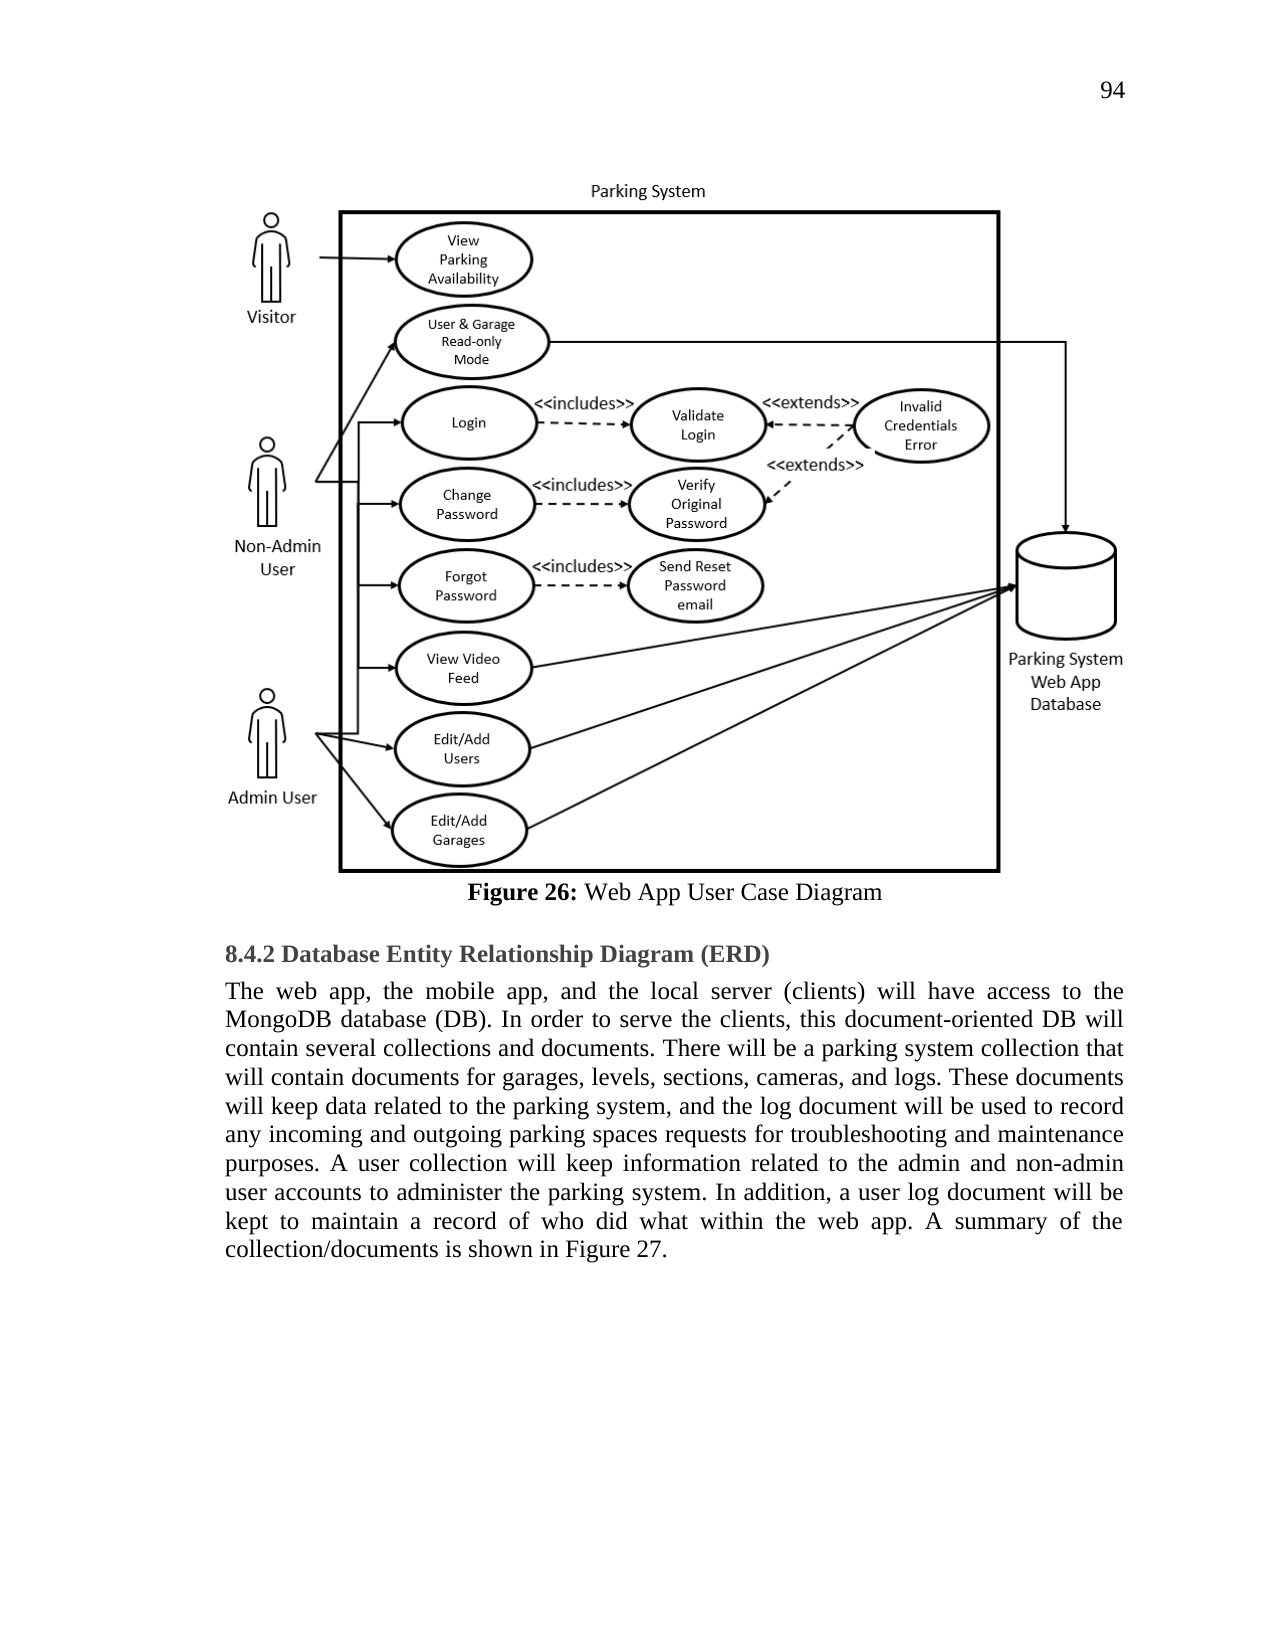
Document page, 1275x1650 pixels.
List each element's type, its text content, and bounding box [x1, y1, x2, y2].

picture [225, 178, 1125, 877]
text Figure 26: Web App User Case Diagram [225, 877, 1125, 905]
subtitle 8.4.2 Database Entity Relationship Diagram (ERD) [225, 939, 1125, 967]
text The web app, the mobile app, and the local server (clients) will have access to the MongoDB database (DB). In order to serve the clients, this document-oriented DB will contain several collections and documents. There will be a parking system collection that will contain documents for garages, levels, sections, cameras, and logs. These documents will keep data related to the parking system, and the log document will be used to record any incoming and outgoing parking spaces requests for troubleshooting and maintenance purposes. A user collection will keep information related to the admin and non-admin user accounts to administer the parking system. In addition, a user log document will be kept to maintain a record of who did what within the web app. A summary of the collection/documents is shown in Figure 27. [225, 976, 1125, 1263]
